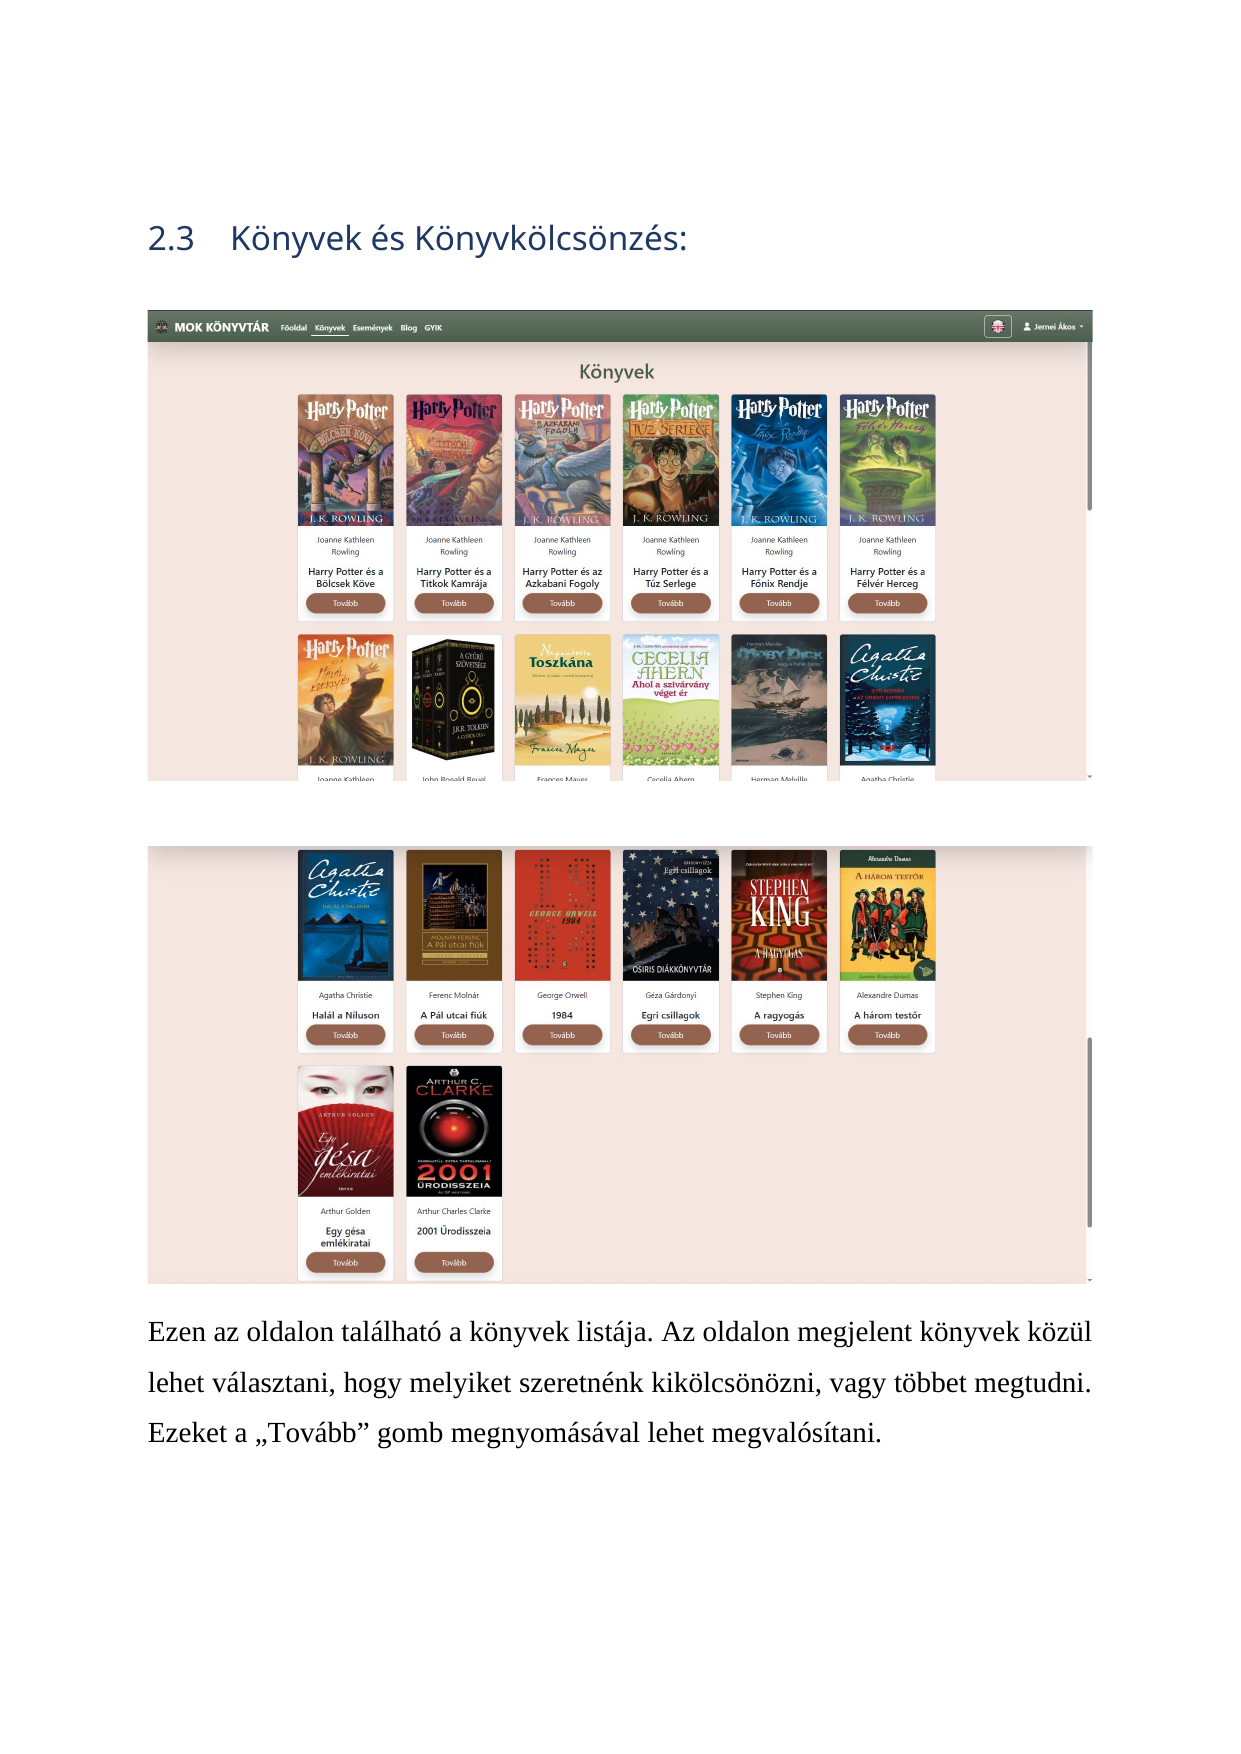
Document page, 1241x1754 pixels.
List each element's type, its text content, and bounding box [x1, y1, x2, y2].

picture [147, 310, 1093, 781]
text Ezen az oldalon található a könyvek listája. Az oldalon megjelent könyvek közül lehet választani, hogy melyiket szeretnénk kikölcsönözni, vagy többet megtudni. Ezeket a „Tovább” gomb megnyomásával lehet megvalósítani. [148, 1314, 1093, 1448]
picture [147, 846, 1093, 1284]
subtitle Könyvek és Könyvkölcsönzés: [148, 214, 1093, 260]
